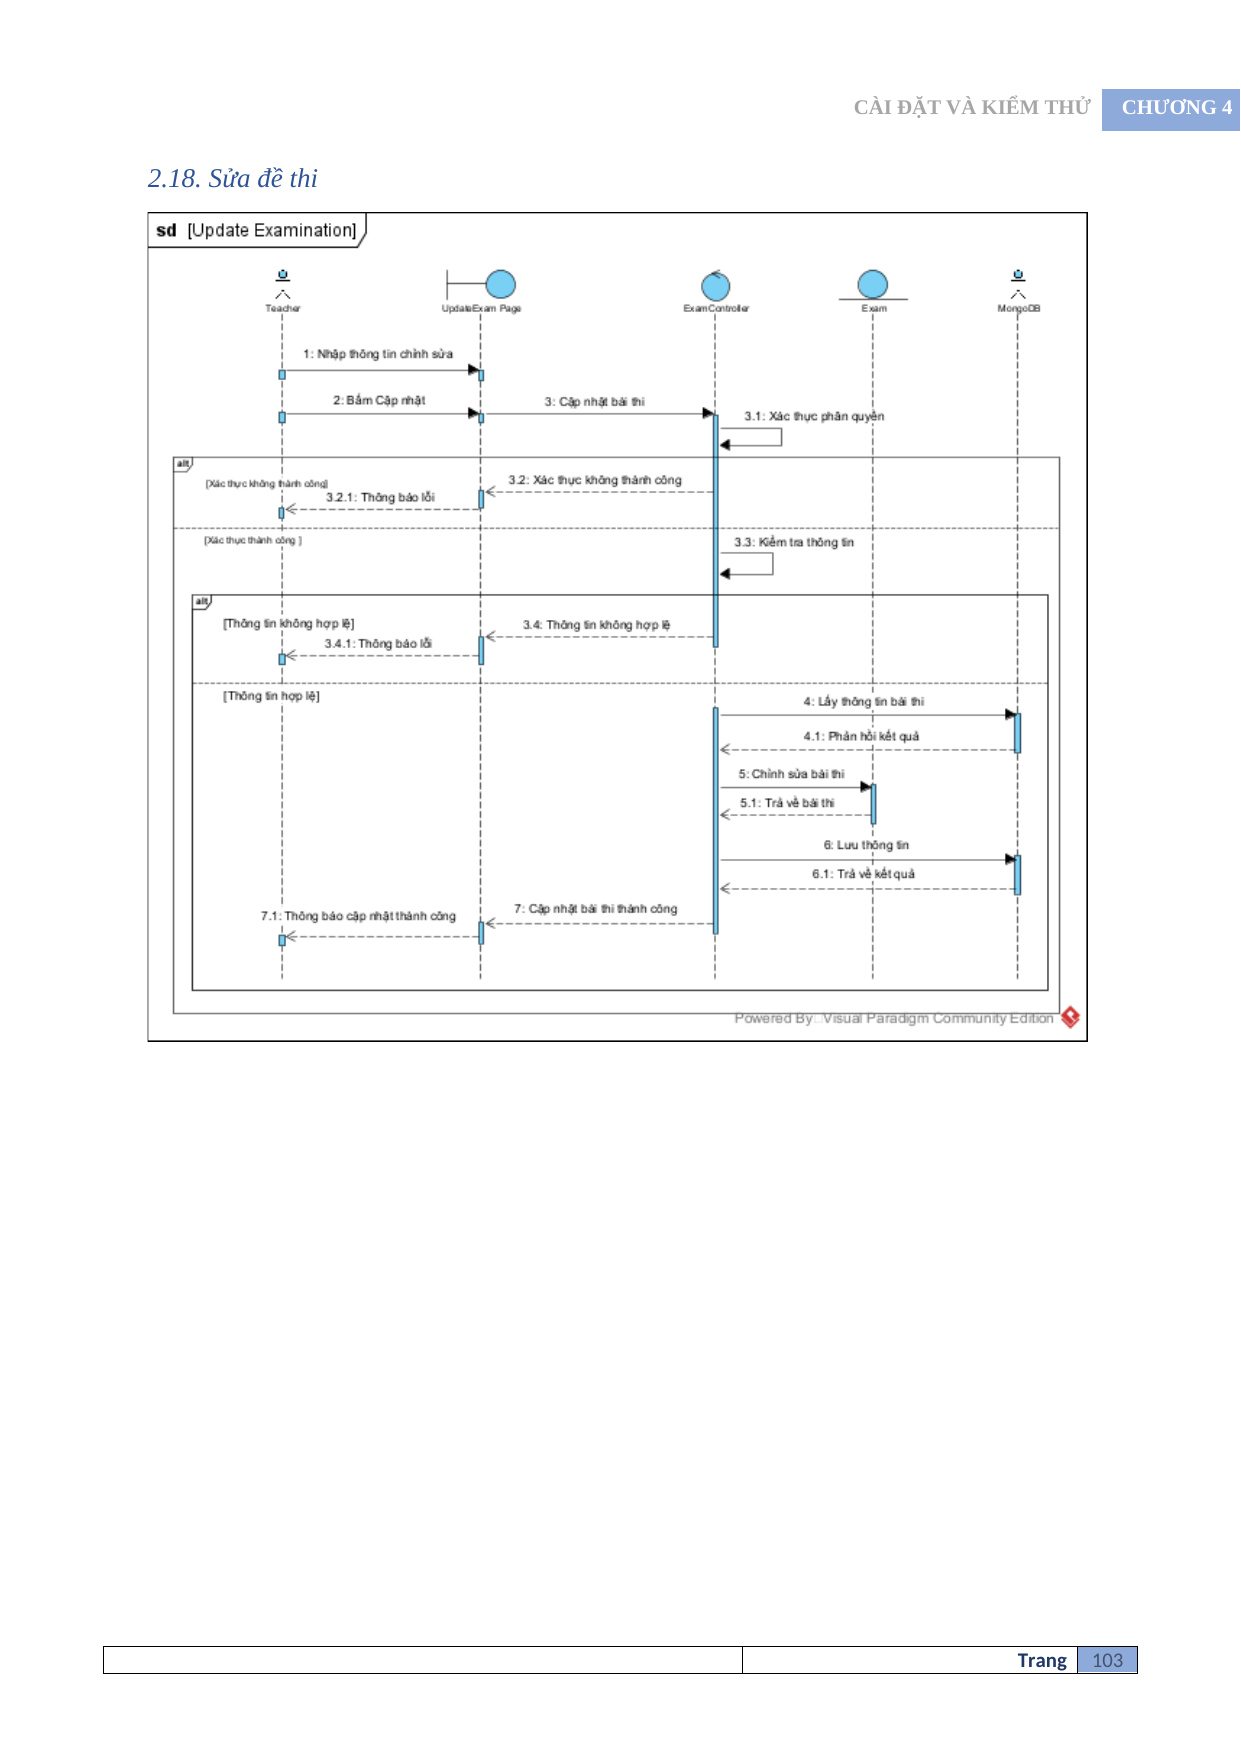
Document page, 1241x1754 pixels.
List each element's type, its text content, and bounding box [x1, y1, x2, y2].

picture [147, 212, 1088, 1042]
subtitle 2.18. Sửa đề thi [148, 163, 1122, 194]
